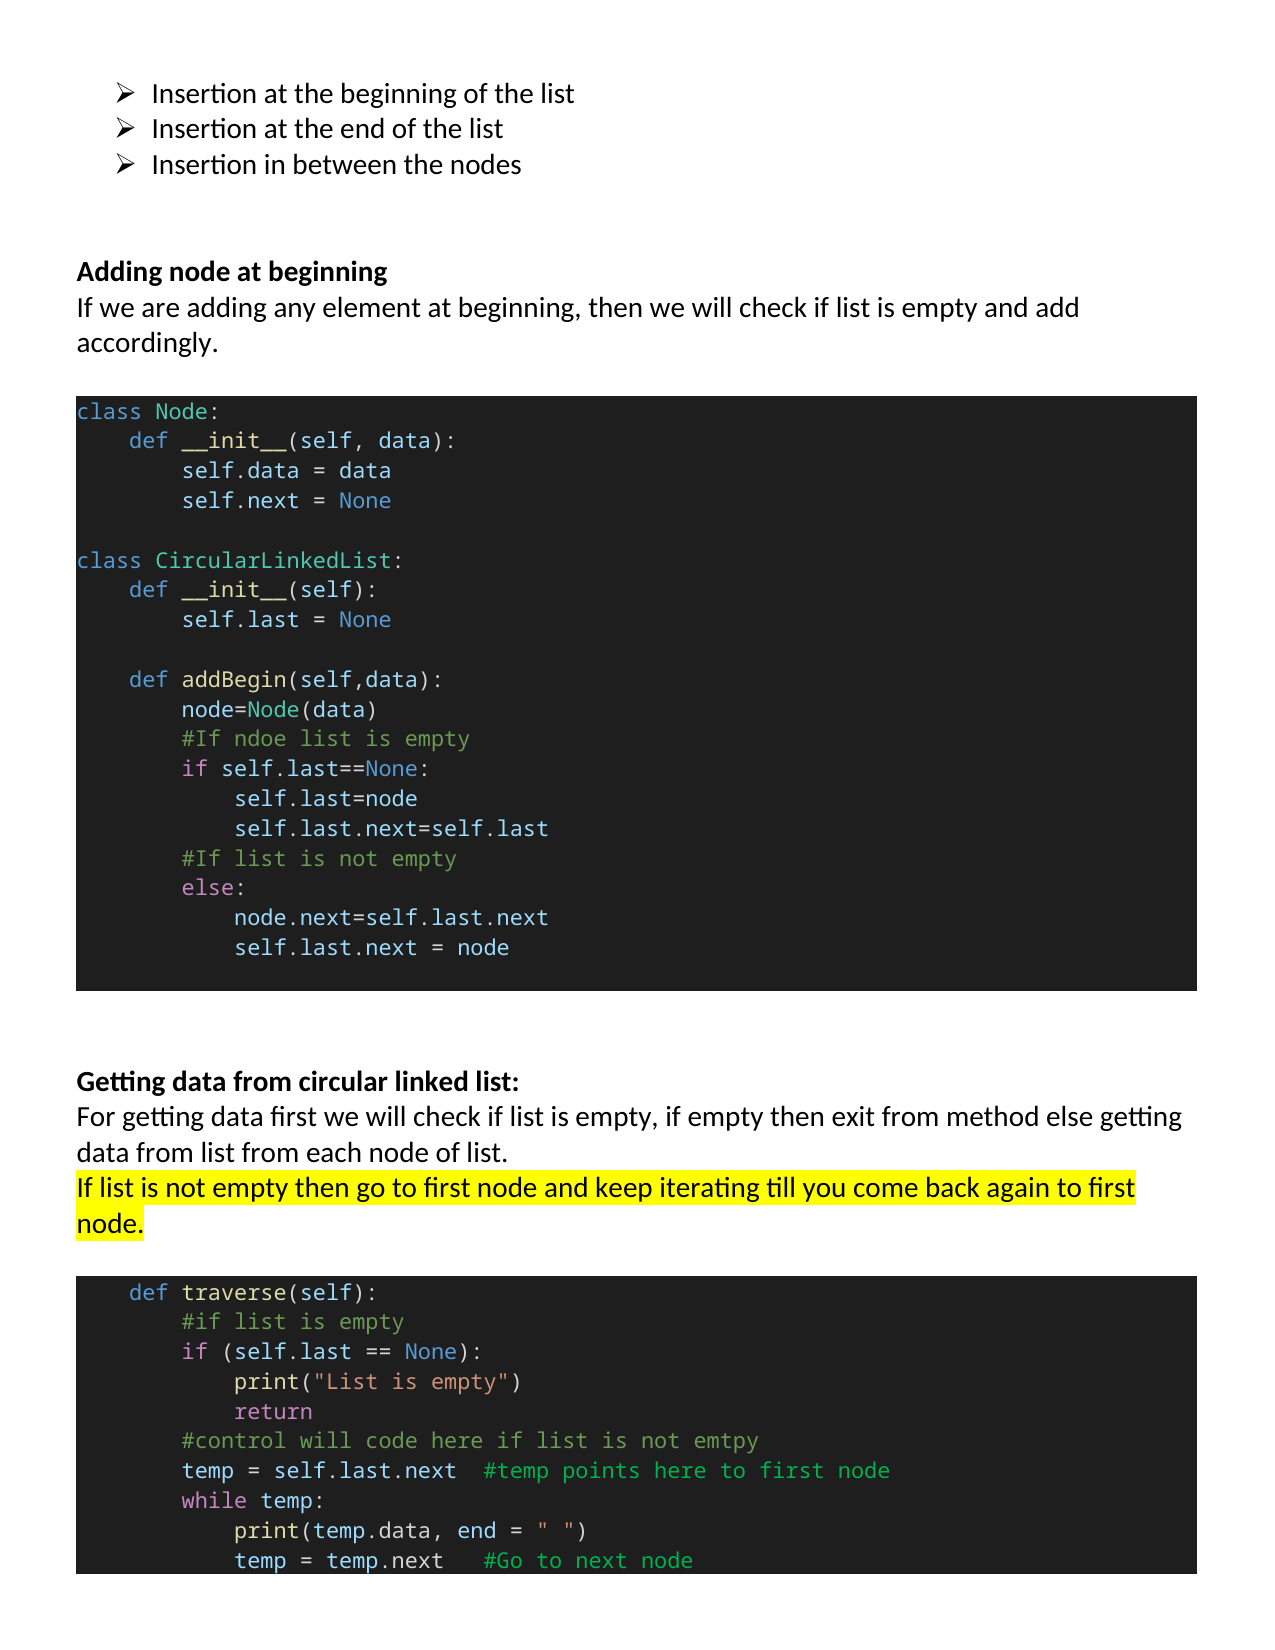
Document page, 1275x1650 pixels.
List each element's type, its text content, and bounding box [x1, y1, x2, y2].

text #if list is empty [76, 1306, 1197, 1336]
text while temp: [76, 1485, 1197, 1515]
list Insertion at the beginning of the list [114, 75, 1197, 111]
text if (self.last == None): [76, 1336, 1197, 1366]
text node.next=self.last.next [76, 902, 1197, 932]
text print("List is empty") [76, 1366, 1197, 1396]
text self.data = data [76, 455, 1197, 485]
text node=Node(data) [76, 693, 1197, 723]
list Insertion in between the nodes [114, 146, 1197, 182]
text #If list is not empty [76, 842, 1197, 872]
text def traverse(self): [76, 1276, 1197, 1306]
text temp = self.last.next #temp points here to first node [76, 1455, 1197, 1485]
text self.last.next=self.last [76, 813, 1197, 842]
text return [76, 1396, 1197, 1425]
text self.next = None [76, 485, 1197, 515]
text def addBegin(self,data): [76, 664, 1197, 693]
text temp = temp.next #Go to next node [76, 1544, 1197, 1574]
text self.last=node [76, 783, 1197, 813]
text else: [76, 872, 1197, 902]
text #If ndoe list is empty [76, 723, 1197, 753]
list Insertion at the end of the list [114, 111, 1197, 146]
text Getting data from circular linked list: [76, 1063, 1197, 1098]
text If we are adding any element at beginning, then we will check if list is empty and add accordingly. [76, 289, 1197, 360]
text print(temp.data, end = " ") [76, 1515, 1197, 1544]
text def __init__(self, data): [76, 425, 1197, 455]
text if self.last==None: [76, 753, 1197, 783]
text Adding node at beginning [76, 253, 1197, 289]
text class CircularLinkedList: [76, 544, 1197, 574]
text For getting data first we will check if list is empty, if empty then exit from method else getting data from list from each node of list. [76, 1098, 1197, 1169]
text class Node: [76, 396, 1197, 425]
text def __init__(self): [76, 574, 1197, 604]
text self.last = None [76, 604, 1197, 634]
text #control will code here if list is not emtpy [76, 1425, 1197, 1455]
text If list is not empty then go to first node and keep iterating till you come back again to first node. [76, 1169, 1197, 1241]
text self.last.next = node [76, 932, 1197, 962]
